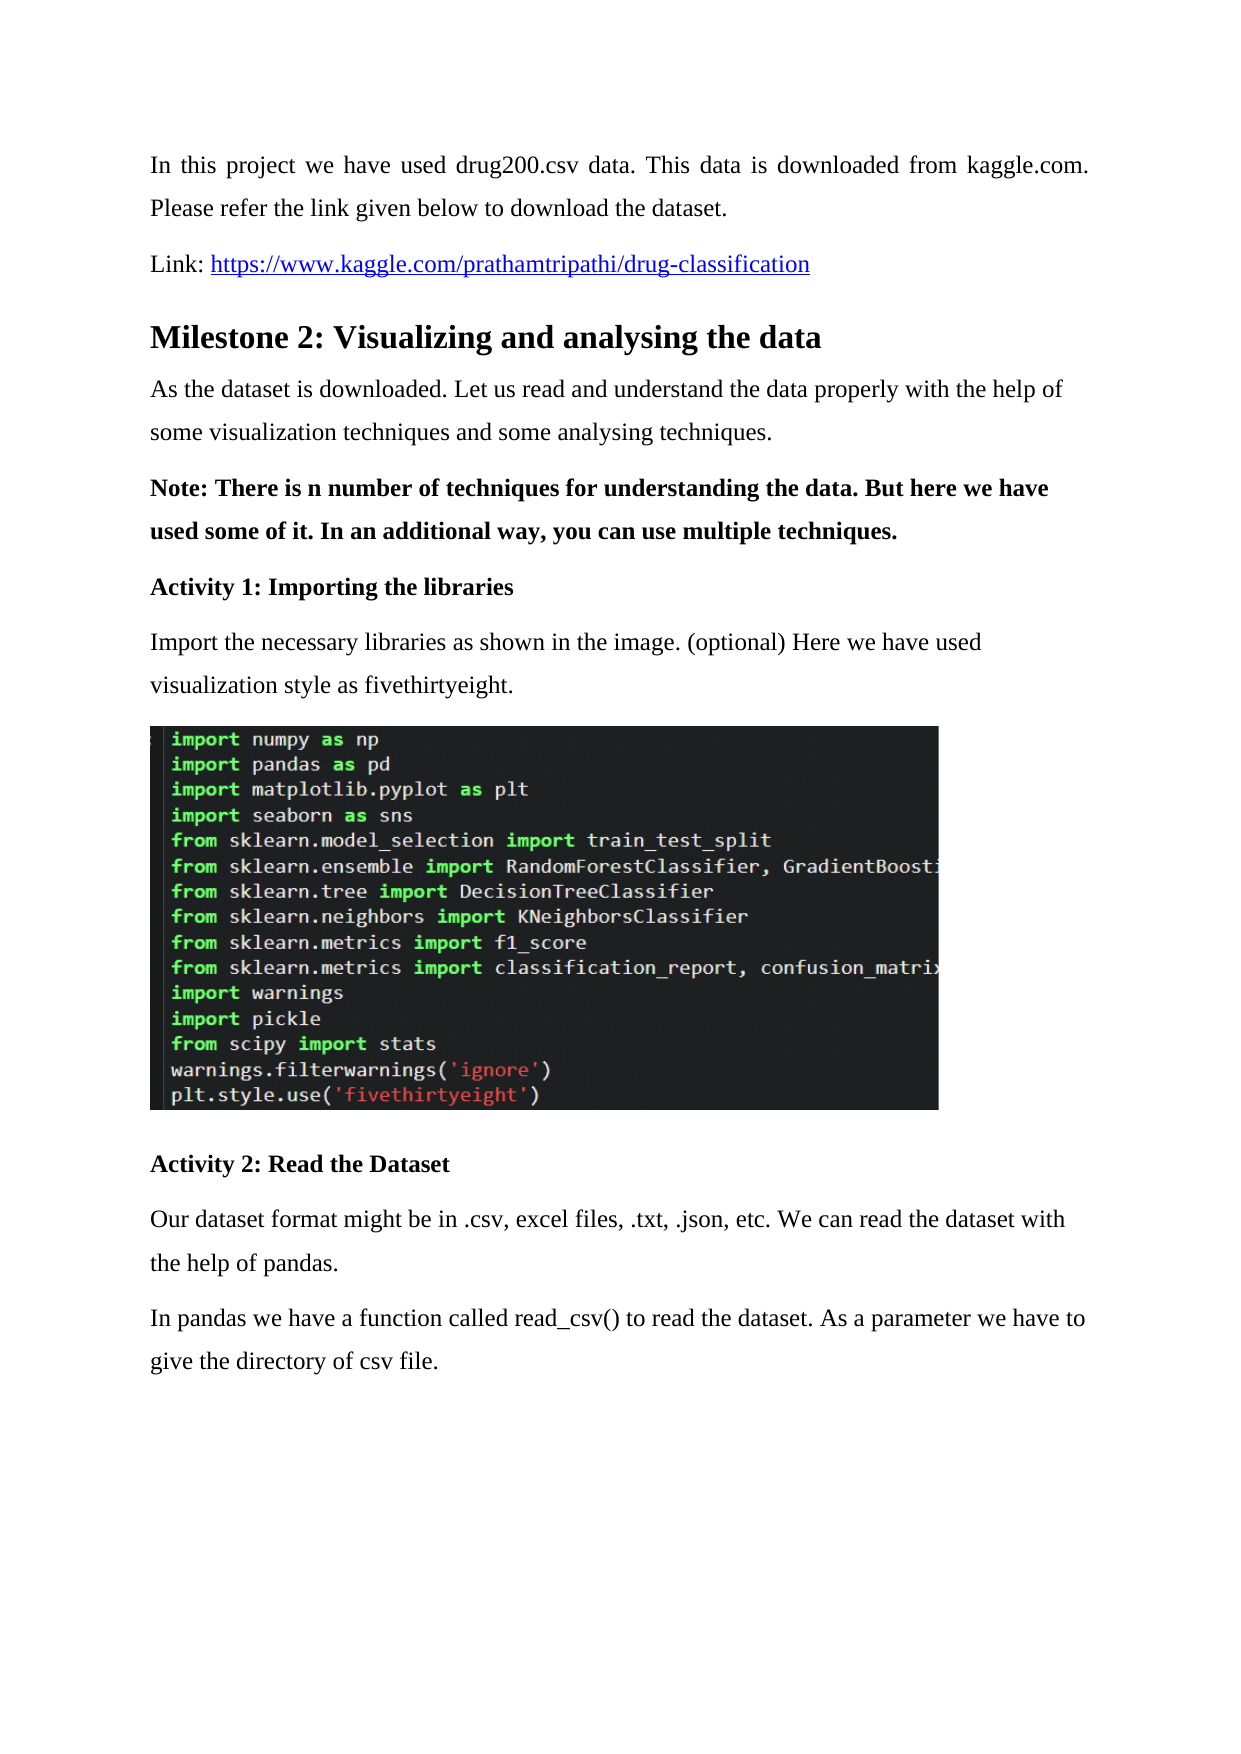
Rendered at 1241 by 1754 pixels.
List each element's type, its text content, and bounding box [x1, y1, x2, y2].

text Import the necessary libraries as shown in the image. (optional) Here we have used visualization style as fivethirtyeight. [150, 627, 1090, 699]
text Milestone 2: Visualizing and analysing the data [150, 317, 1090, 355]
picture [150, 726, 939, 1110]
text Activity 1: Importing the libraries [150, 572, 1090, 601]
text Our dataset format might be in .csv, excel files, .txt, .json, etc. We can read the dataset with the help of pandas. [150, 1204, 1090, 1276]
text Link: https://www.kaggle.com/prathamtripathi/drug-classification [150, 249, 1090, 277]
text In pandas we have a function called read_csv() to read the dataset. As a parameter we have to give the directory of csv file. [150, 1303, 1090, 1375]
text In this project we have used drug200.csv data. This data is downloaded from kaggle.com. Please refer the link given below to download the dataset. [150, 150, 1090, 222]
text As the dataset is downloaded. Let us read and understand the data properly with the help of some visualization techniques and some analysing techniques. [150, 374, 1090, 446]
text Activity 2: Read the Dataset [150, 1149, 1090, 1178]
text Note: There is n number of techniques for understanding the data. But here we have used some of it. In an additional way, you can use multiple techniques. [150, 473, 1090, 545]
